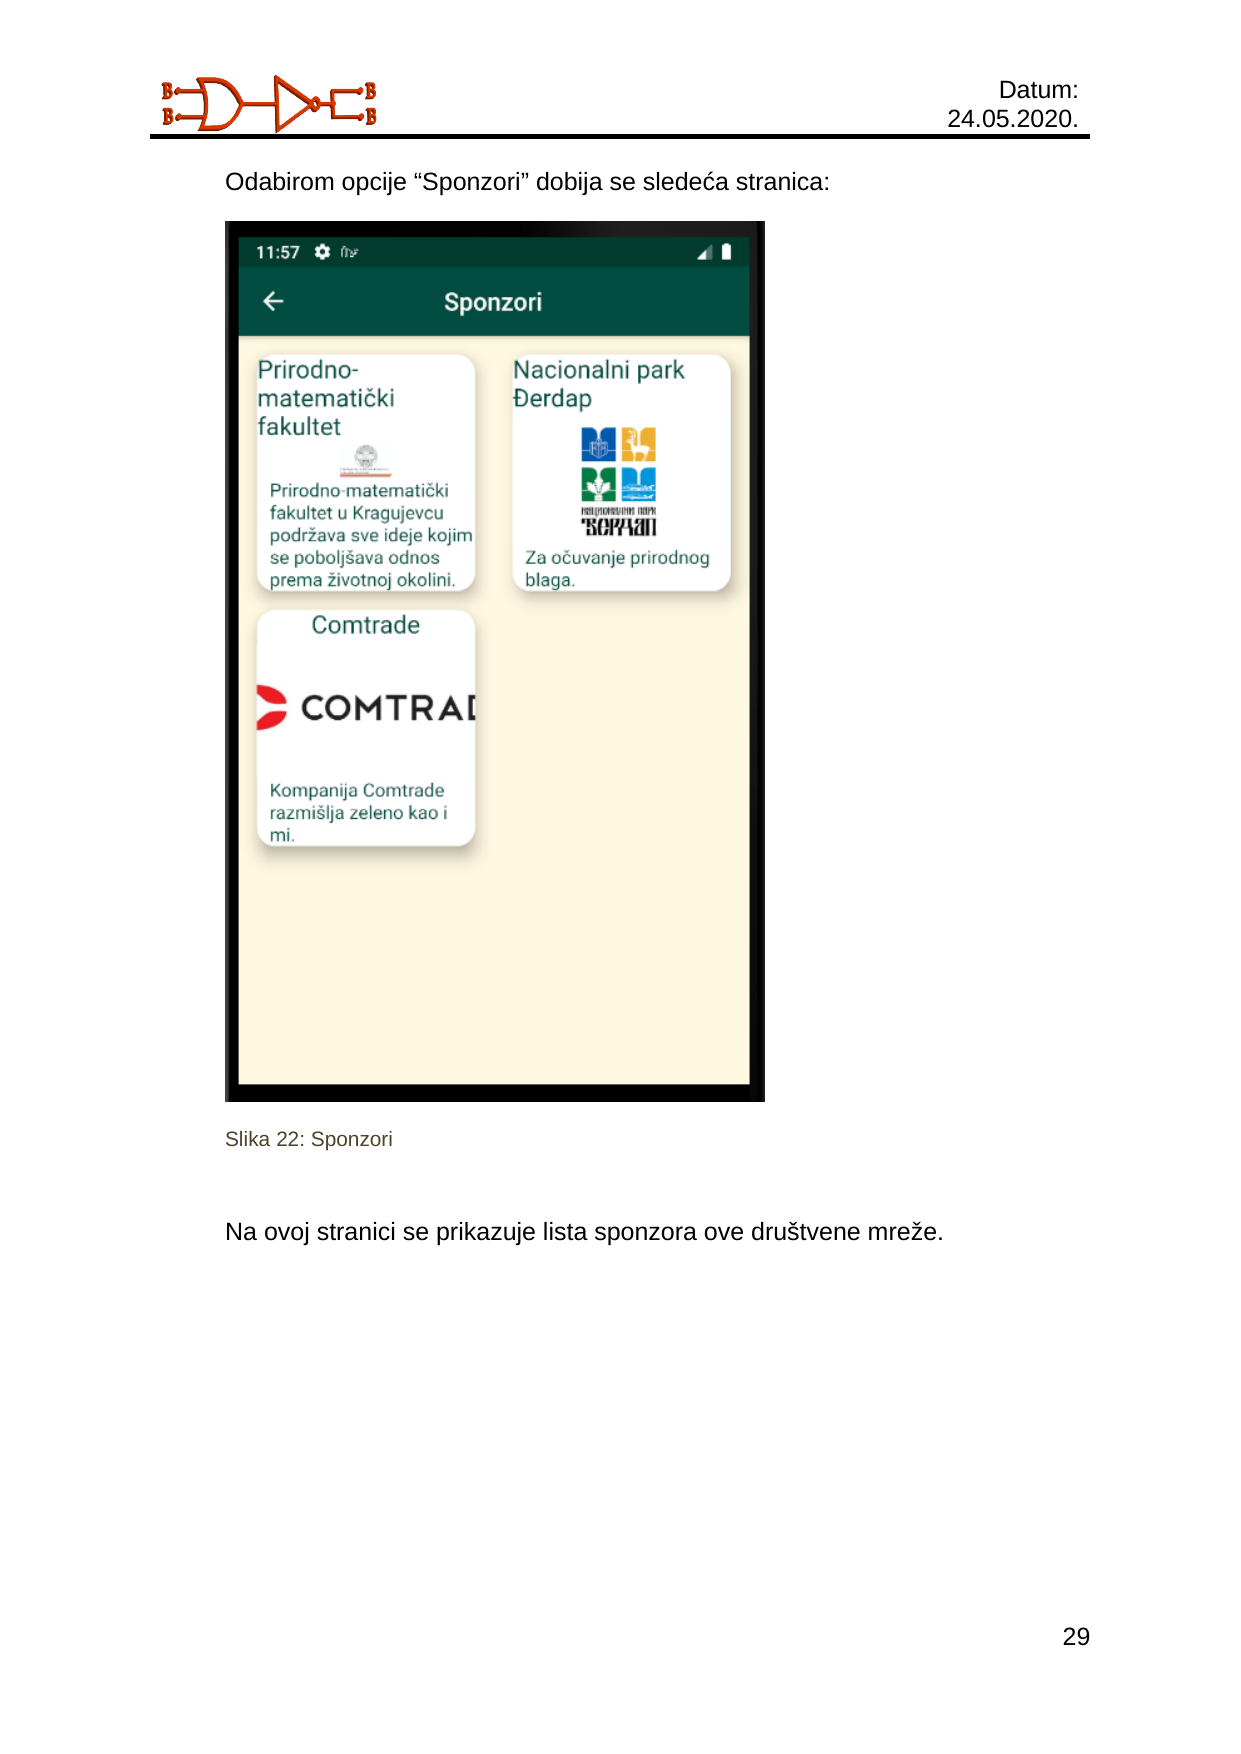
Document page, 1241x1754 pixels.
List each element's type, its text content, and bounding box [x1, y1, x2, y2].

picture [225, 221, 765, 1102]
picture [161, 75, 377, 134]
text Odabirom opcije “Sponzori” dobija se sledeća stranica: [150, 167, 1090, 196]
text Slika 22: Sponzori [150, 1126, 1090, 1150]
text Na ovoj stranici se prikazuje lista sponzora ove društvene mreže. [225, 1217, 1090, 1245]
